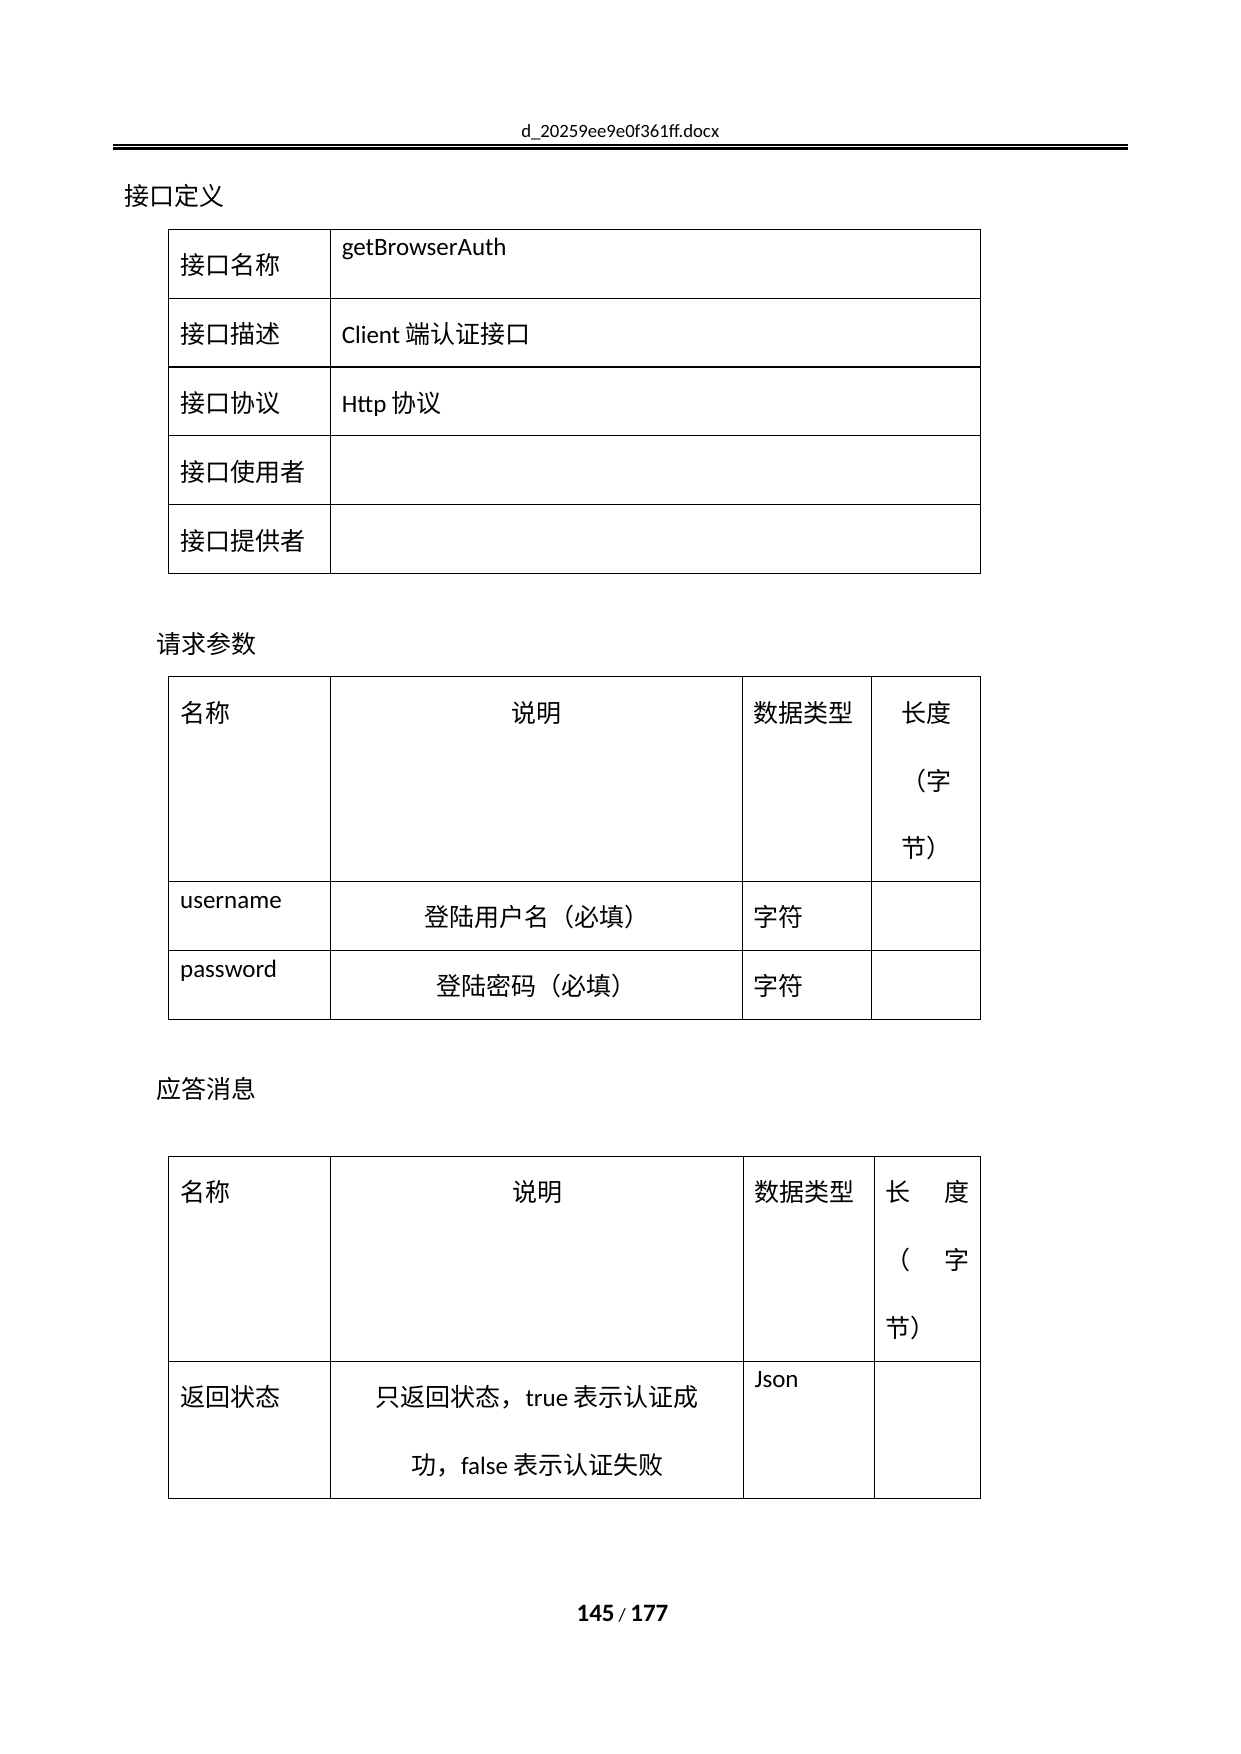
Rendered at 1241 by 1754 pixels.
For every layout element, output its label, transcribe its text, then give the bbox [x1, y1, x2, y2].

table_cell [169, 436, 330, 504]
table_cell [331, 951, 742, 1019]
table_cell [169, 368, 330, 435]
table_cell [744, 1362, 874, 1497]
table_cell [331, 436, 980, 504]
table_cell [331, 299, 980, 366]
text 请求参数 [112, 608, 1128, 676]
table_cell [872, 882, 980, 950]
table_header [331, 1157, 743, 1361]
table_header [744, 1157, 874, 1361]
text 接口定义 [112, 161, 1128, 228]
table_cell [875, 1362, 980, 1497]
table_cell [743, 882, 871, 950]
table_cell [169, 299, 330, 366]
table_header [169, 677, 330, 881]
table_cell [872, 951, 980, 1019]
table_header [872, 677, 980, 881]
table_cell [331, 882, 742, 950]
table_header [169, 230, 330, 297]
text 应答消息 [112, 1054, 1128, 1122]
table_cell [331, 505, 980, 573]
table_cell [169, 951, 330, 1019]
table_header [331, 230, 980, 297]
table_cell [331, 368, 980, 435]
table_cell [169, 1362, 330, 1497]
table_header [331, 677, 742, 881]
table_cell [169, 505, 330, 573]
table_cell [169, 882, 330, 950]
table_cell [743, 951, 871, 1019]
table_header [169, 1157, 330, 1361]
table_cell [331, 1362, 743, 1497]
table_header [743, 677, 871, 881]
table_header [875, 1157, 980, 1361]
